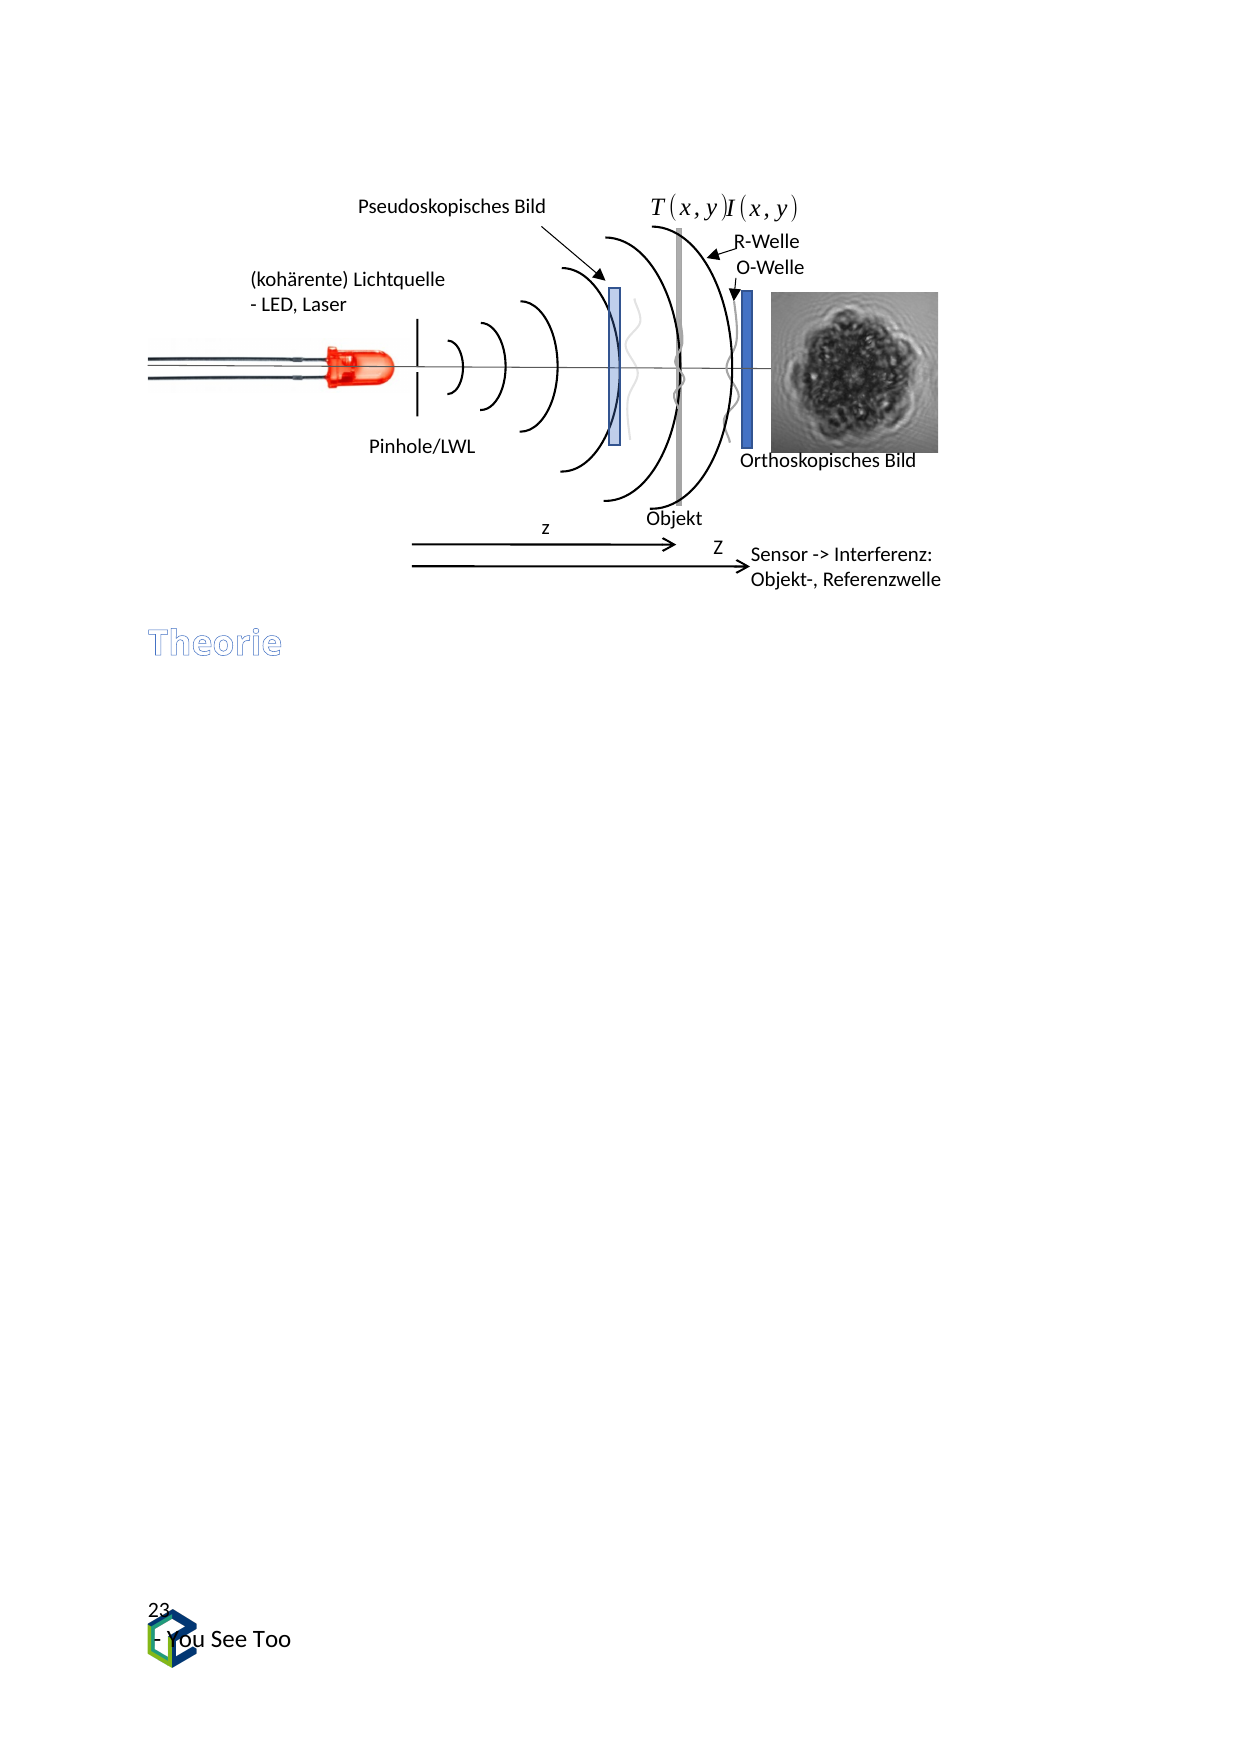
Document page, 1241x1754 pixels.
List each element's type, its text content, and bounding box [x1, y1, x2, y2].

picture [148, 338, 411, 366]
subtitle Theorie [148, 148, 1093, 665]
picture [148, 366, 411, 393]
picture [147, 1609, 197, 1668]
picture [771, 292, 939, 453]
